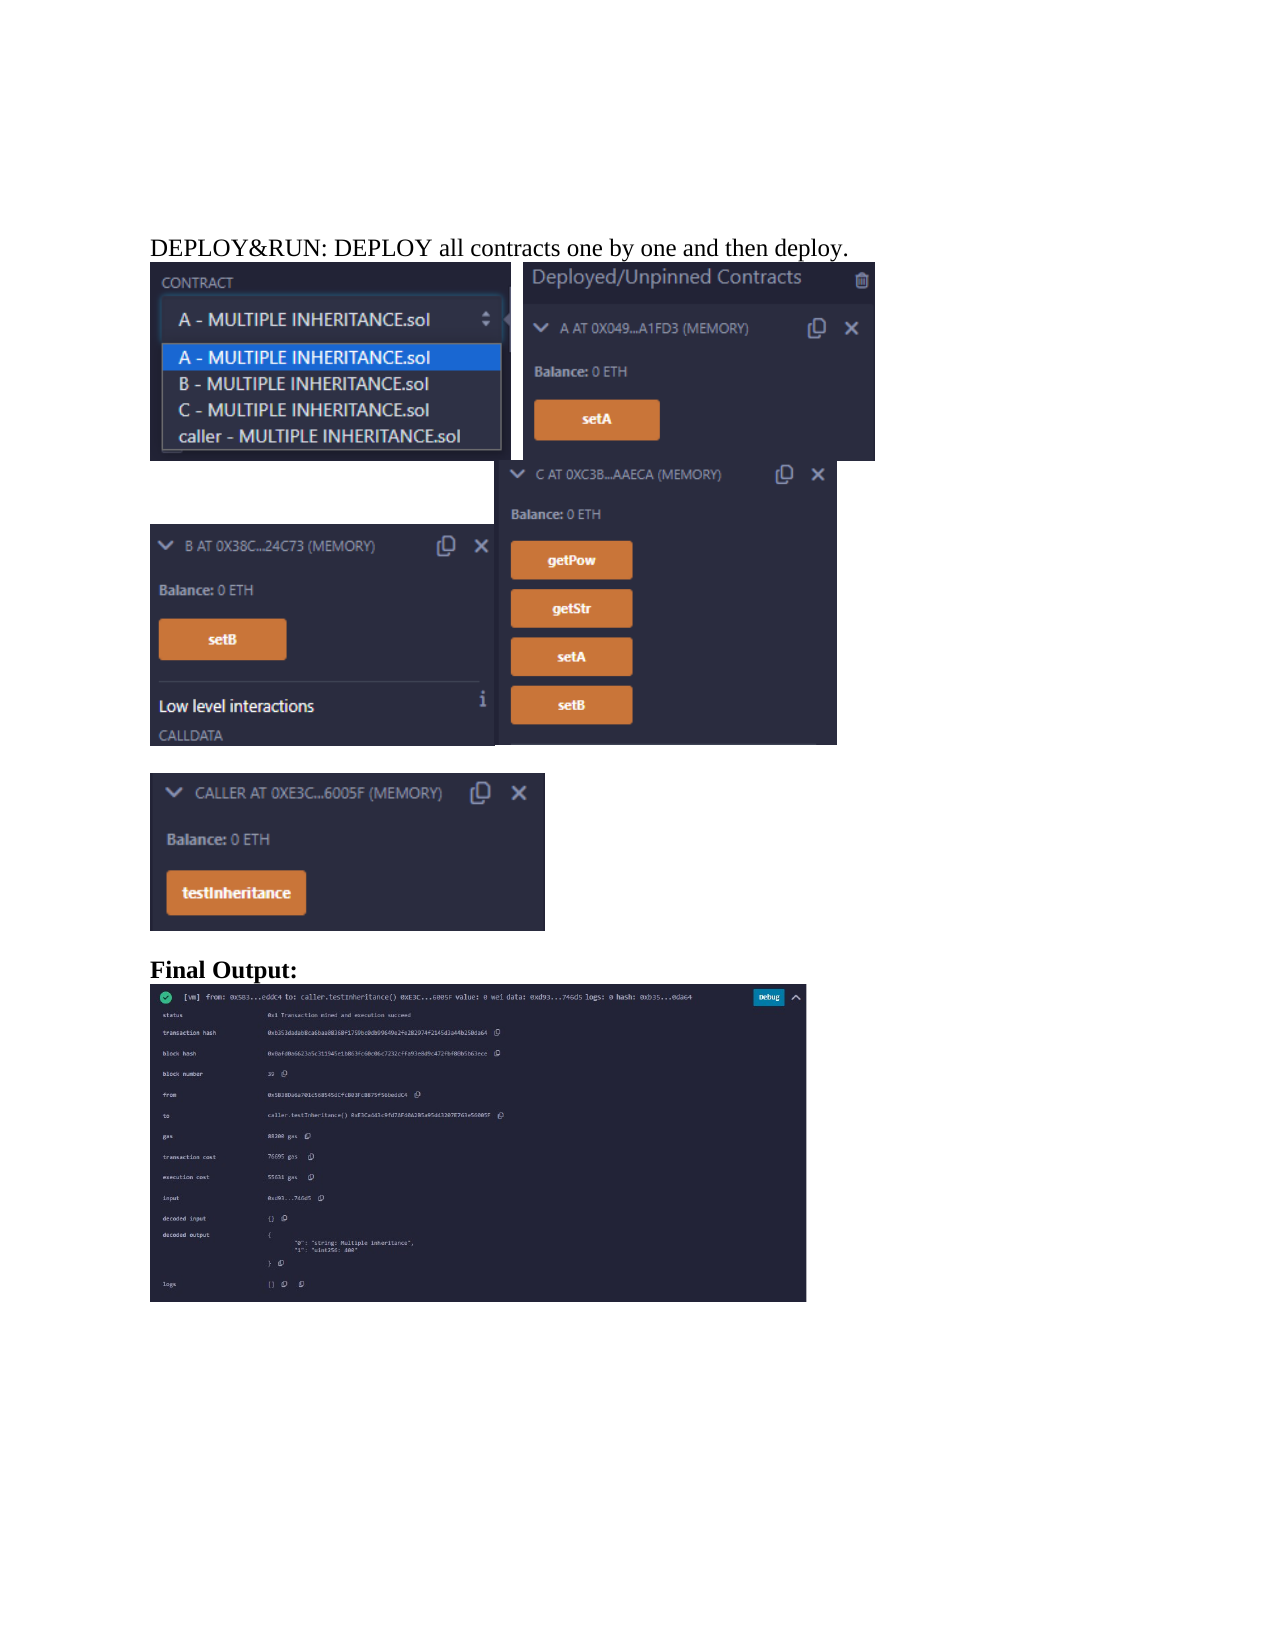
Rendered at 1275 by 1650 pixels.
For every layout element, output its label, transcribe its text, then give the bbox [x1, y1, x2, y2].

subtitle Final Output: [150, 955, 1177, 984]
picture [150, 984, 807, 1302]
text DEPLOY&RUN: DEPLOY all contracts one by one and then deploy. [150, 233, 1177, 262]
picture [150, 262, 875, 746]
picture [150, 773, 545, 931]
